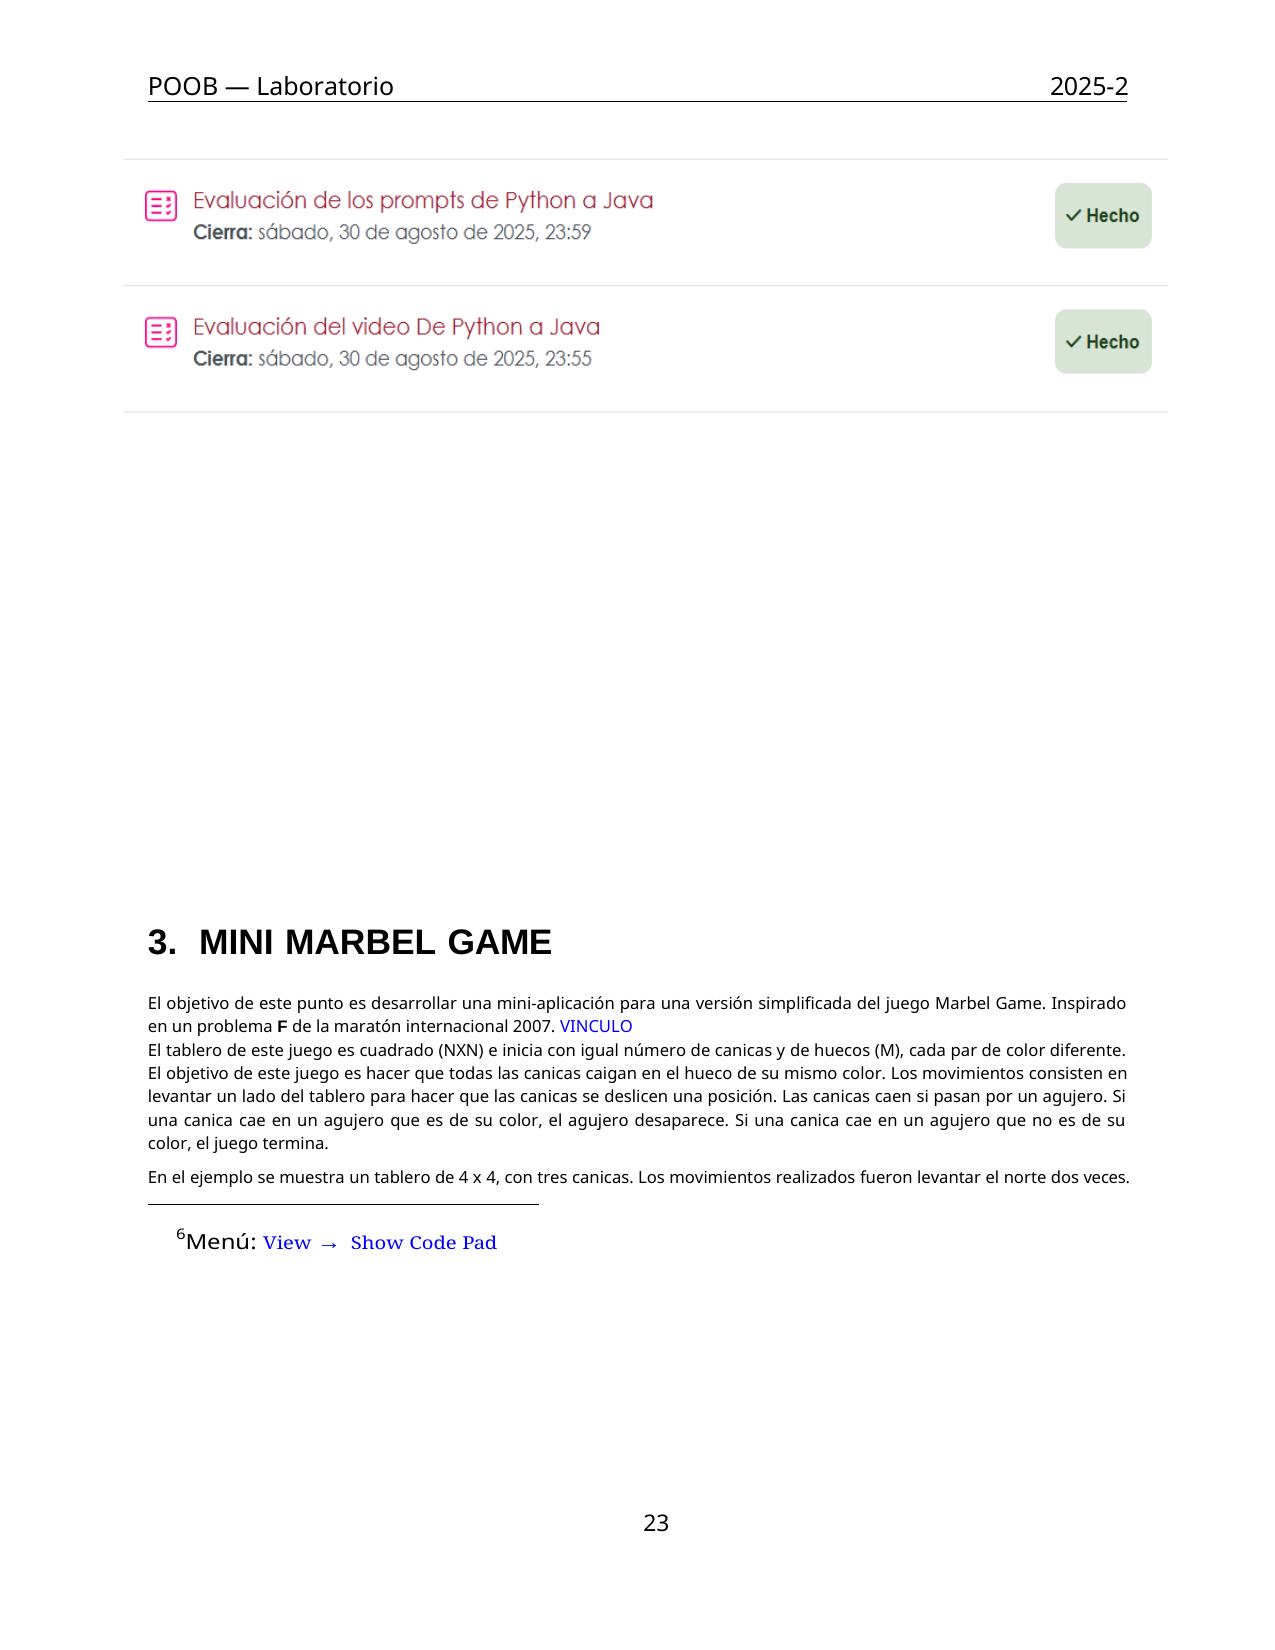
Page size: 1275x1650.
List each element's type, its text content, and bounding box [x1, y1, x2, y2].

subtitle MINI MARBEL GAME [148, 921, 1200, 962]
text En el ejemplo se muestra un tablero de 4 x 4, con tres canicas. Los movimientos realizados fueron levantar el norte dos veces. [148, 1165, 1200, 1188]
text El objetivo de este punto es desarrollar una mini-aplicación para una versión simplificada del juego Marbel Game. Inspirado en un problema F de la maratón internacional 2007. VINCULO [148, 992, 1128, 1038]
picture [112, 129, 1200, 422]
text El tablero de este juego es cuadrado (NXN) e inicia con igual número de canicas y de huecos (M), cada par de color diferente. El objetivo de este juego es hacer que todas las canicas caigan en el hueco de su mismo color. Los movimientos consisten en levantar un lado del tablero para hacer que las canicas se deslicen una posición. Las canicas caen si pasan por un agujero. Si una canica cae en un agujero que es de su color, el agujero desaparece. Si una canica cae en un agujero que no es de su color, el juego termina. [148, 1038, 1128, 1154]
text 6Menú: View → Show Code Pad [176, 1224, 1200, 1255]
